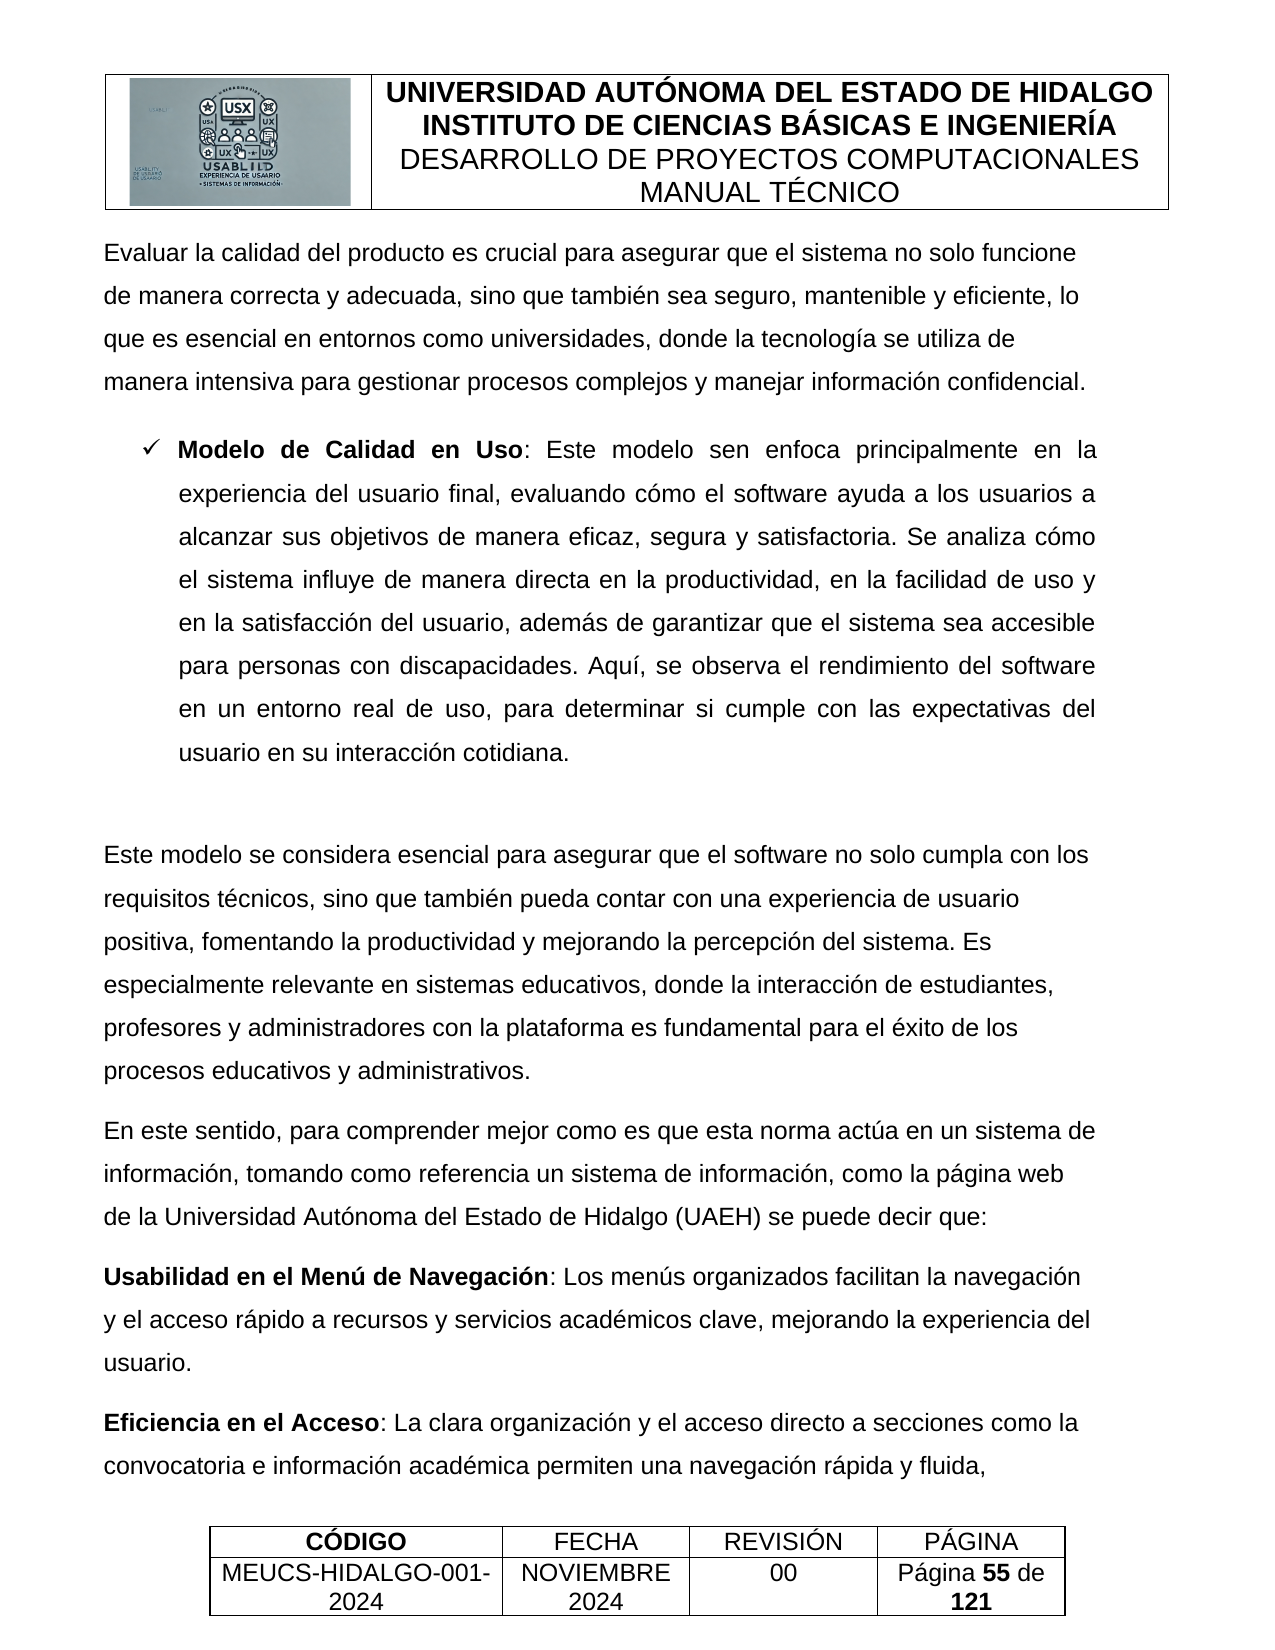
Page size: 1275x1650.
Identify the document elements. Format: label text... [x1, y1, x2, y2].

text Este modelo se considera esencial para asegurar que el software no solo cumpla con los requisitos técnicos, sino que también pueda contar con una experiencia de usuario positiva, fomentando la productividad y mejorando la percepción del sistema. Es especialmente relevante en sistemas educativos, donde la interacción de estudiantes, profesores y administradores con la plataforma es fundamental para el éxito de los procesos educativos y administrativos. [103, 840, 1098, 1085]
text Evaluar la calidad del producto es crucial para asegurar que el sistema no solo funcione de manera correcta y adecuada, sino que también sea seguro, mantenible y eficiente, lo que es esencial en entornos como universidades, donde la tecnología se utiliza de manera intensiva para gestionar procesos complejos y manejar información confidencial. [103, 238, 1098, 396]
list Modelo de Calidad en Uso: Este modelo sen enfoca principalmente en la experiencia del usuario final, evaluando cómo el software ayuda a los usuarios a alcanzar sus objetivos de manera eficaz, segura y satisfactoria. Se analiza cómo el sistema influye de manera directa en la productividad, en la facilidad de uso y en la satisfacción del usuario, además de garantizar que el sistema sea accesible para personas con discapacidades. Aquí, se observa el rendimiento del software en un entorno real de uso, para determinar si cumple con las expectativas del usuario en su interacción cotidiana. [141, 436, 1098, 766]
text Usabilidad en el Menú de Navegación: Los menús organizados facilitan la navegación y el acceso rápido a recursos y servicios académicos clave, mejorando la experiencia del usuario. [103, 1262, 1098, 1377]
picture [129, 78, 351, 206]
text En este sentido, para comprender mejor como es que esta norma actúa en un sistema de información, tomando como referencia un sistema de información, como la página web de la Universidad Autónoma del Estado de Hidalgo (UAEH) se puede decir que: [103, 1116, 1098, 1231]
